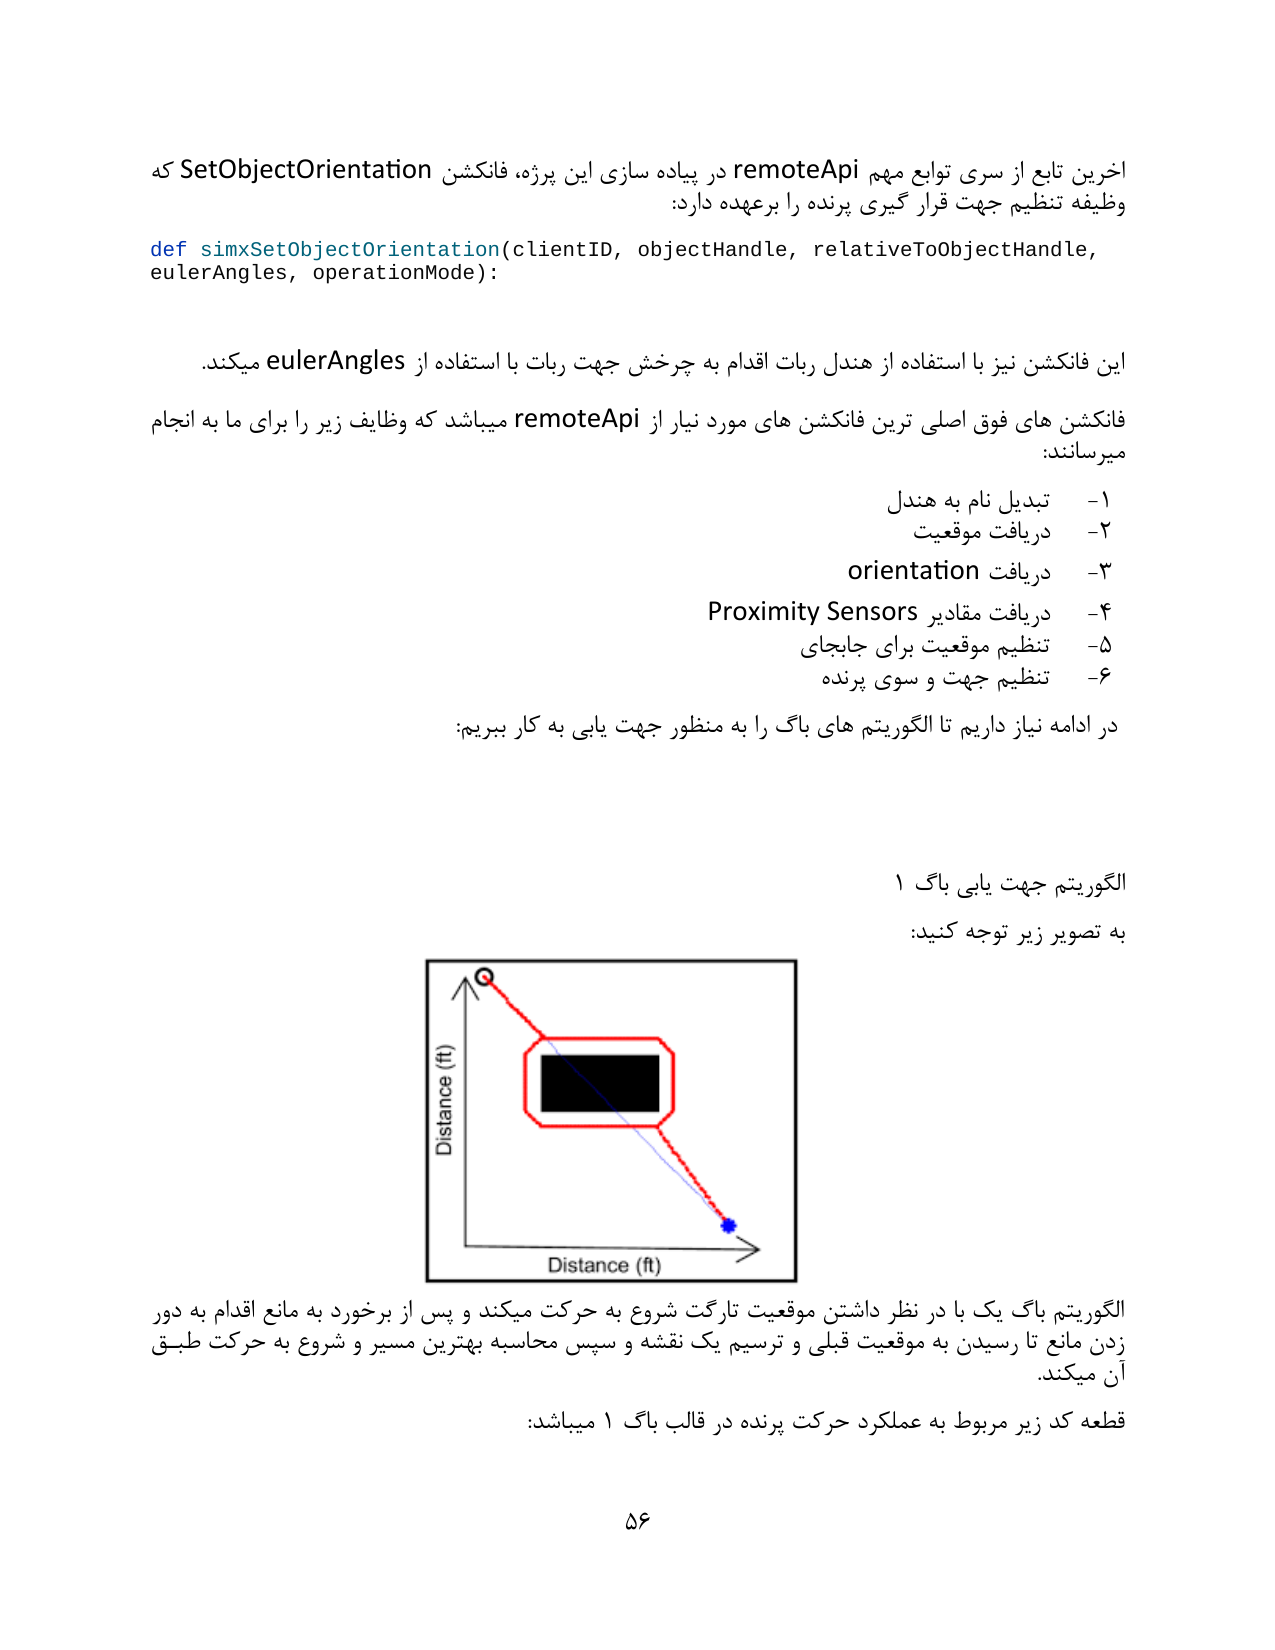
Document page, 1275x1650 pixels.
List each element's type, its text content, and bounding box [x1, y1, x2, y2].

list تبدیل نام به هندل [150, 488, 1087, 517]
text def simxSetObjectOrientation(clientID, objectHandle, relativeToObjectHandle, eulerAngles, operationMode): [150, 239, 1125, 286]
text فانکشن های فوق اصلی ترین فانکشن های مورد نیار از remoteApi میباشد که وظایف زیر را برای ما به انجام میرسانند: [150, 399, 1125, 469]
text الگوریتم جهت یابی باگ 1 [150, 871, 1125, 901]
list دریافت orientation [150, 551, 1087, 589]
list تنظیم موقعیت برای جابجای [150, 633, 1087, 663]
list تنظیم جهت و سوی پرنده [150, 665, 1087, 694]
list دریافت موقعیت [150, 519, 1087, 548]
text به تصویر زیر توجه کنید: [150, 919, 1125, 949]
text این فانکشن نیز با استفاده از هندل ربات اقدام به چرخش جهت ربات با استفاده از eulerAngles میکند. [150, 341, 1125, 379]
text در ادامه نیاز داریم تا الگوریتم های باگ را به منظور جهت یابی به کار ببریم: [150, 713, 1125, 742]
picture [423, 957, 799, 1286]
text اخرین تابع از سری توابع مهم remoteApi در پیاده سازی این پرژه، فانکشن SetObjectOrientation که وظیفه تنظیم جهت قرار گیری پرنده را برعهده دارد: [150, 150, 1125, 220]
list دریافت مقادیر Proximity Sensors [150, 592, 1087, 631]
text قطعه کد زیر مربوط به عملکرد حرکت پرنده در قالب باگ 1 میباشد: [150, 1409, 1125, 1438]
text الگوریتم باگ یک با در نظر داشتن موقعیت تارگت شروع به حرکت میکند و پس از برخورد به مانع اقدام به دور زدن مانع تا رسیدن به موقعیت قبلی و ترسیم یک نقشه و سپس محاسبه بهترین مسیر و شروع به حرکت طبق آن میکند. [150, 1298, 1125, 1390]
